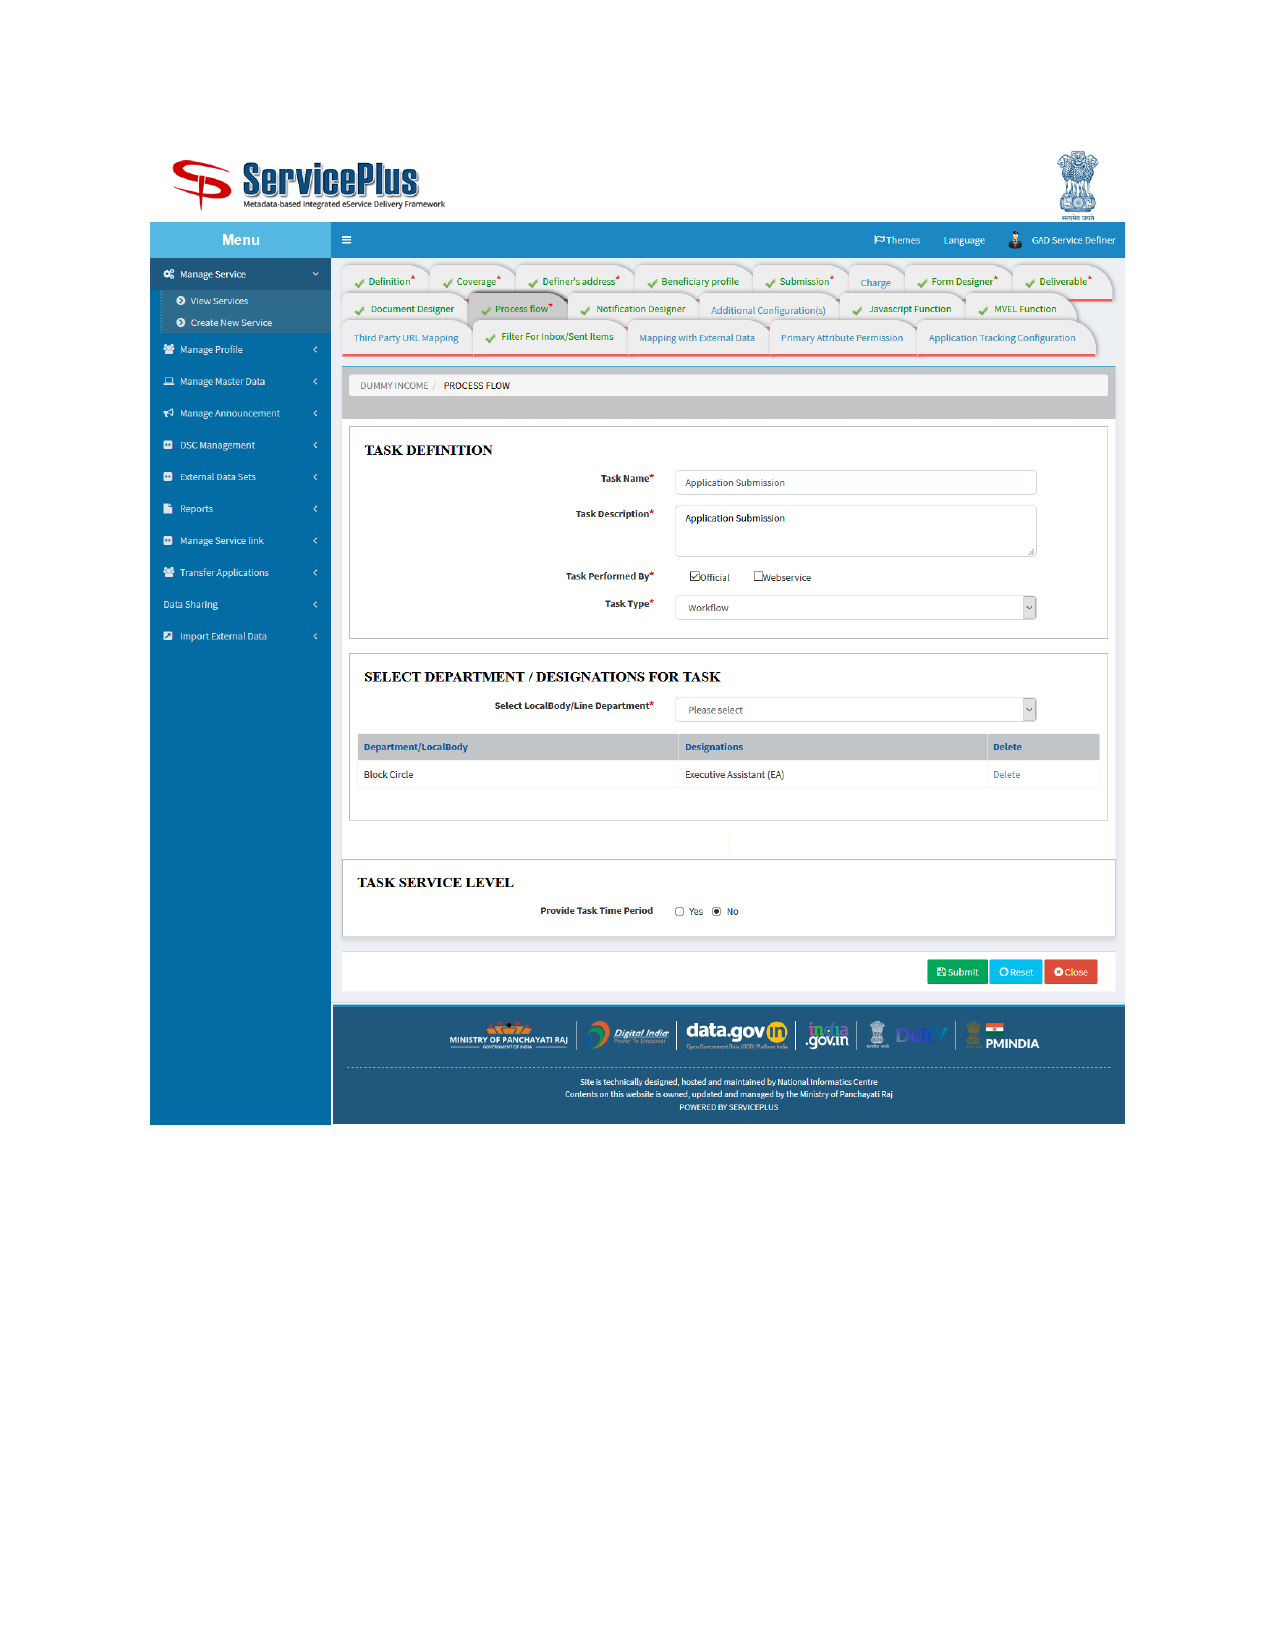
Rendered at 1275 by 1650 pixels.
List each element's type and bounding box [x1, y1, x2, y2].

picture [150, 150, 1125, 1125]
